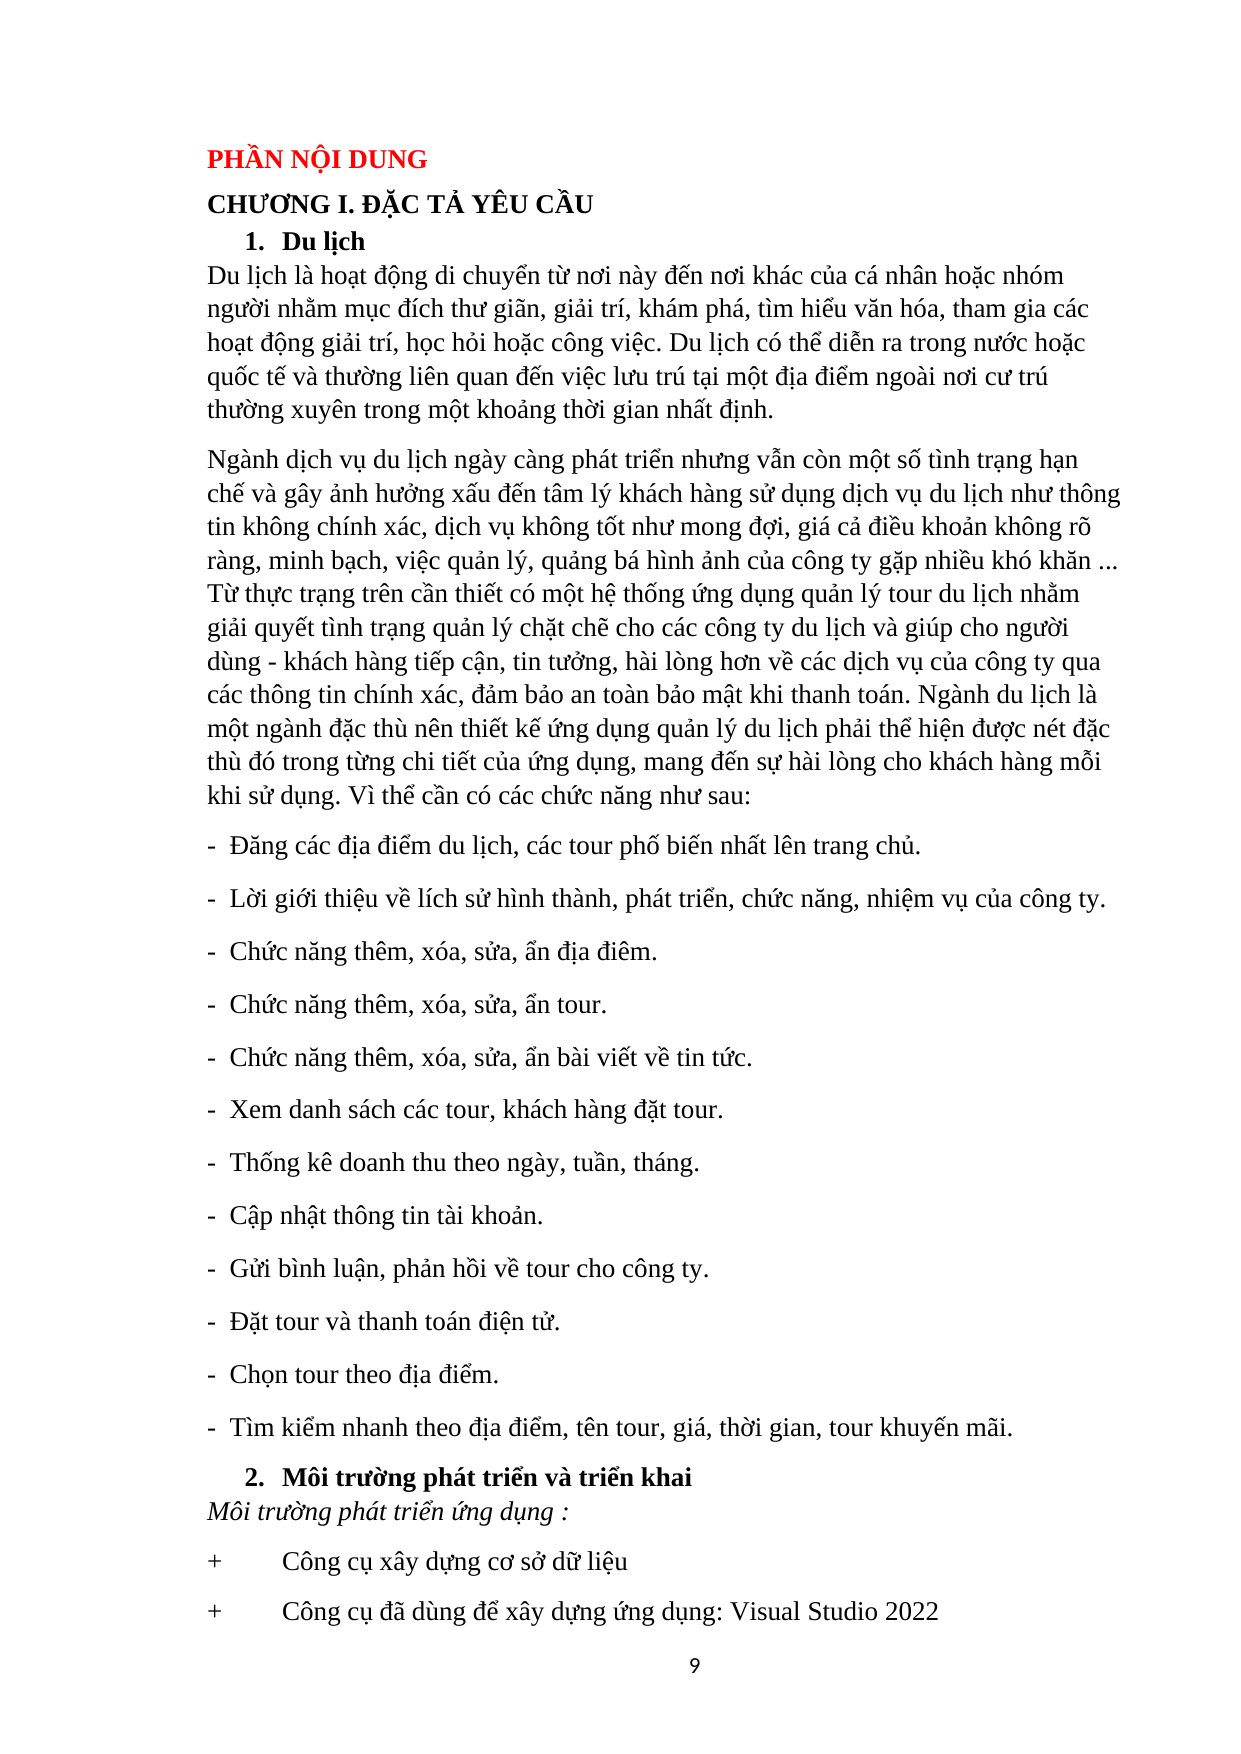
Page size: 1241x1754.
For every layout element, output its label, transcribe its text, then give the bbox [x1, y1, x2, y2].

text Du lịch là hoạt động di chuyển từ nơi này đến nơi khác của cá nhân hoặc nhóm người nhằm mục đích thư giãn, giải trí, khám phá, tìm hiểu văn hóa, tham gia các hoạt động giải trí, học hỏi hoặc công việc. Du lịch có thể diễn ra trong nước hoặc quốc tế và thường liên quan đến việc lưu trú tại một địa điểm ngoài nơi cư trú thường xuyên trong một khoảng thời gian nhất định. [207, 259, 1122, 424]
text - Đăng các địa điểm du lịch, các tour phố biến nhất lên trang chủ. [207, 829, 1122, 860]
text - Đặt tour và thanh toán điện tử. [207, 1305, 1122, 1336]
text - Cập nhật thông tin tài khoản. [207, 1199, 1122, 1231]
text - Chức năng thêm, xóa, sửa, ẩn bài viết về tin tức. [207, 1041, 1122, 1072]
text + Công cụ xây dựng cơ sở dữ liệu [207, 1545, 1122, 1576]
text - Tìm kiểm nhanh theo địa điểm, tên tour, giá, thời gian, tour khuyến mãi. [207, 1411, 1122, 1442]
subtitle Du lịch [244, 225, 1122, 257]
text + Công cụ đã dùng để xây dựng ứng dụng: Visual Studio 2022 [207, 1595, 1122, 1626]
text Môi trường phát triển ứng dụng : [207, 1495, 1122, 1526]
subtitle Môi trường phát triển và triển khai [244, 1461, 1122, 1492]
text - Lời giới thiệu về lích sử hình thành, phát triển, chức năng, nhiệm vụ của công ty. [207, 882, 1122, 913]
subtitle PHẦN NỘI DUNG [207, 143, 1122, 174]
text Ngành dịch vụ du lịch ngày càng phát triển nhưng vẫn còn một số tình trạng hạn chế và gây ảnh hưởng xấu đến tâm lý khách hàng sử dụng dịch vụ du lịch như thông tin không chính xác, dịch vụ không tốt như mong đợi, giá cả điều khoản không rõ ràng, minh bạch, việc quản lý, quảng bá hình ảnh của công ty gặp nhiều khó khăn ... Từ thực trạng trên cần thiết có một hệ thống ứng dụng quản lý tour du lịch nhằm giải quyết tình trạng quản lý chặt chẽ cho các công ty du lịch và giúp cho người dùng - khách hàng tiếp cận, tin tưởng, hài lòng hơn về các dịch vụ của công ty qua các thông tin chính xác, đảm bảo an toàn bảo mật khi thanh toán. Ngành du lịch là một ngành đặc thù nên thiết kế ứng dụng quản lý du lịch phải thể hiện được nét đặc thù đó trong từng chi tiết của ứng dụng, mang đến sự hài lòng cho khách hàng mỗi khi sử dụng. Vì thể cần có các chức năng như sau: [207, 443, 1122, 810]
text - Chức năng thêm, xóa, sửa, ẩn tour. [207, 988, 1122, 1019]
text - Gửi bình luận, phản hồi về tour cho công ty. [207, 1252, 1122, 1283]
text - Chức năng thêm, xóa, sửa, ẩn địa điêm. [207, 935, 1122, 966]
text - Thống kê doanh thu theo ngày, tuần, tháng. [207, 1146, 1122, 1178]
text - Chọn tour theo địa điểm. [207, 1358, 1122, 1389]
text - Xem danh sách các tour, khách hàng đặt tour. [207, 1093, 1122, 1125]
subtitle CHƯƠNG I. ĐẶC TẢ YÊU CẦU [207, 188, 1122, 219]
